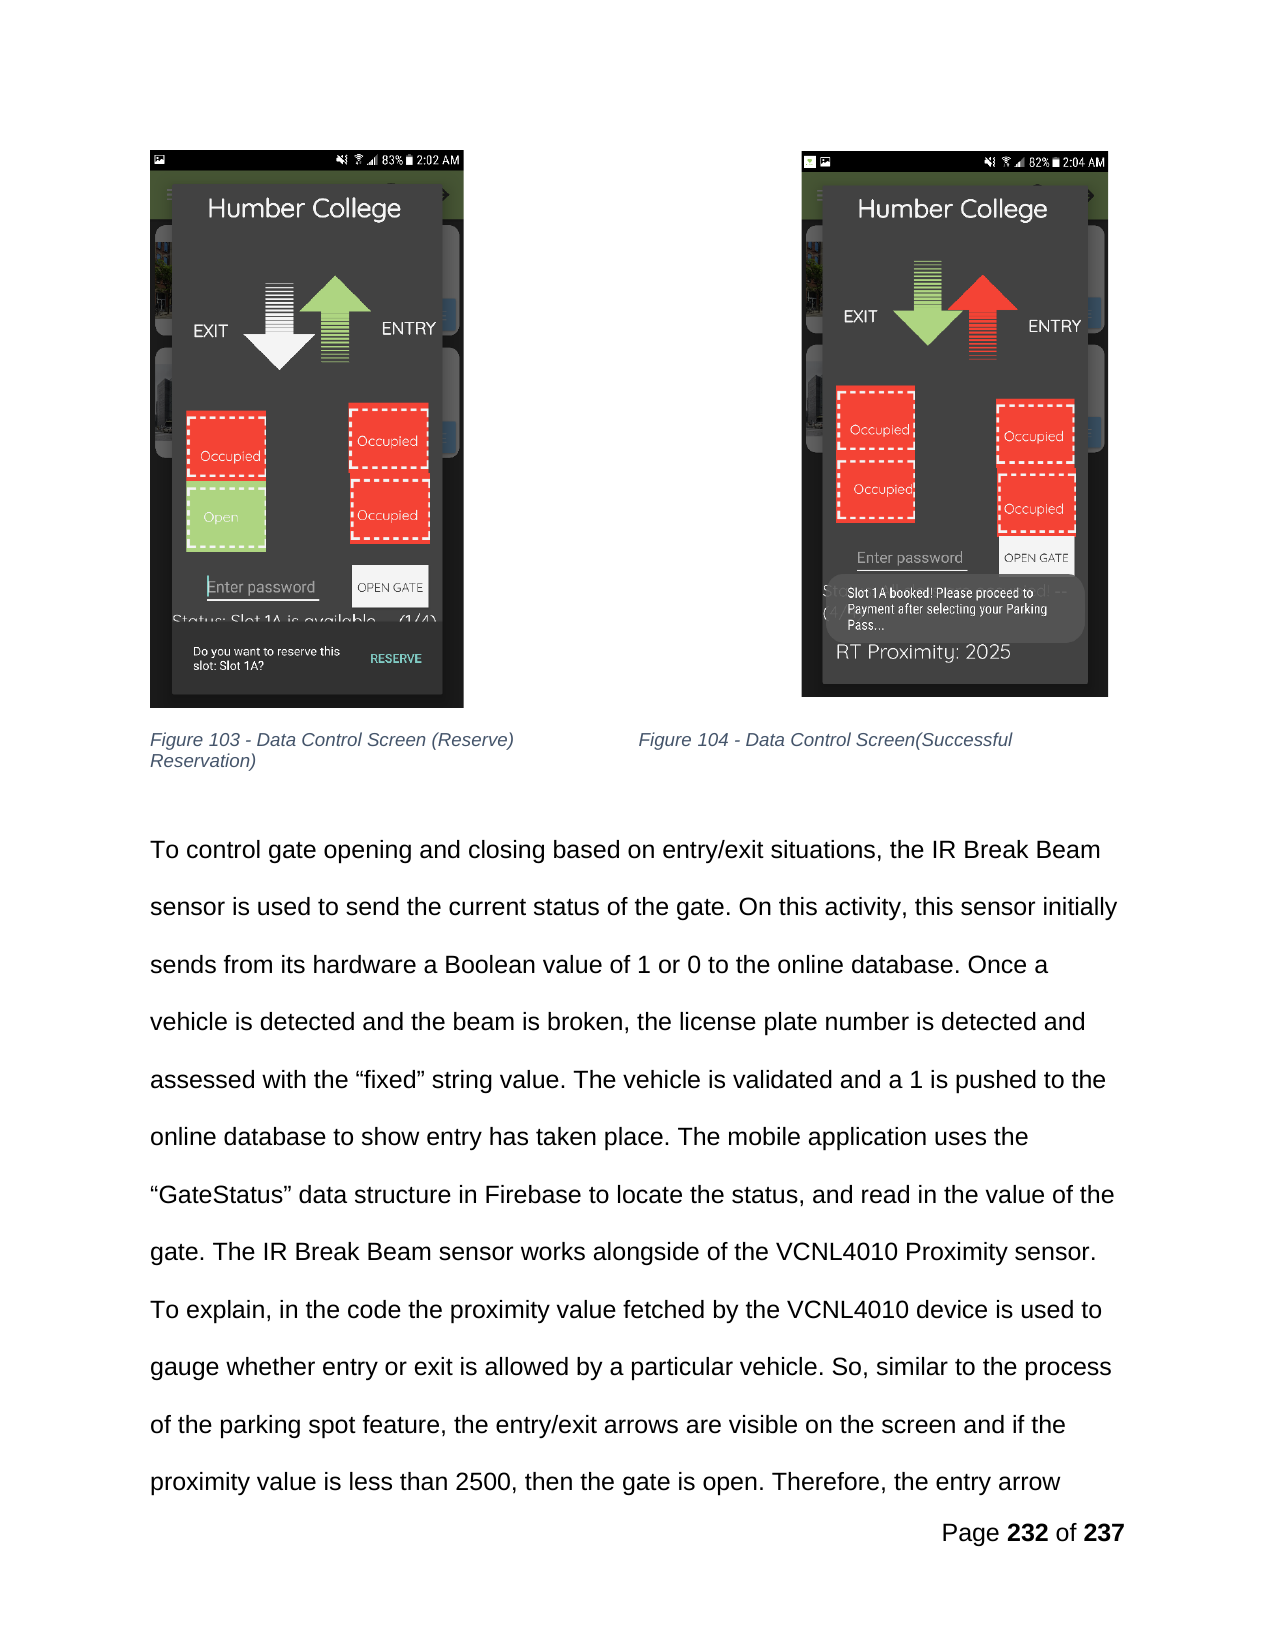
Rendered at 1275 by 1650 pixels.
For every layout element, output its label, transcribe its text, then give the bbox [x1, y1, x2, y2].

picture [801, 151, 1109, 697]
picture [150, 150, 464, 708]
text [150, 835, 1125, 1496]
